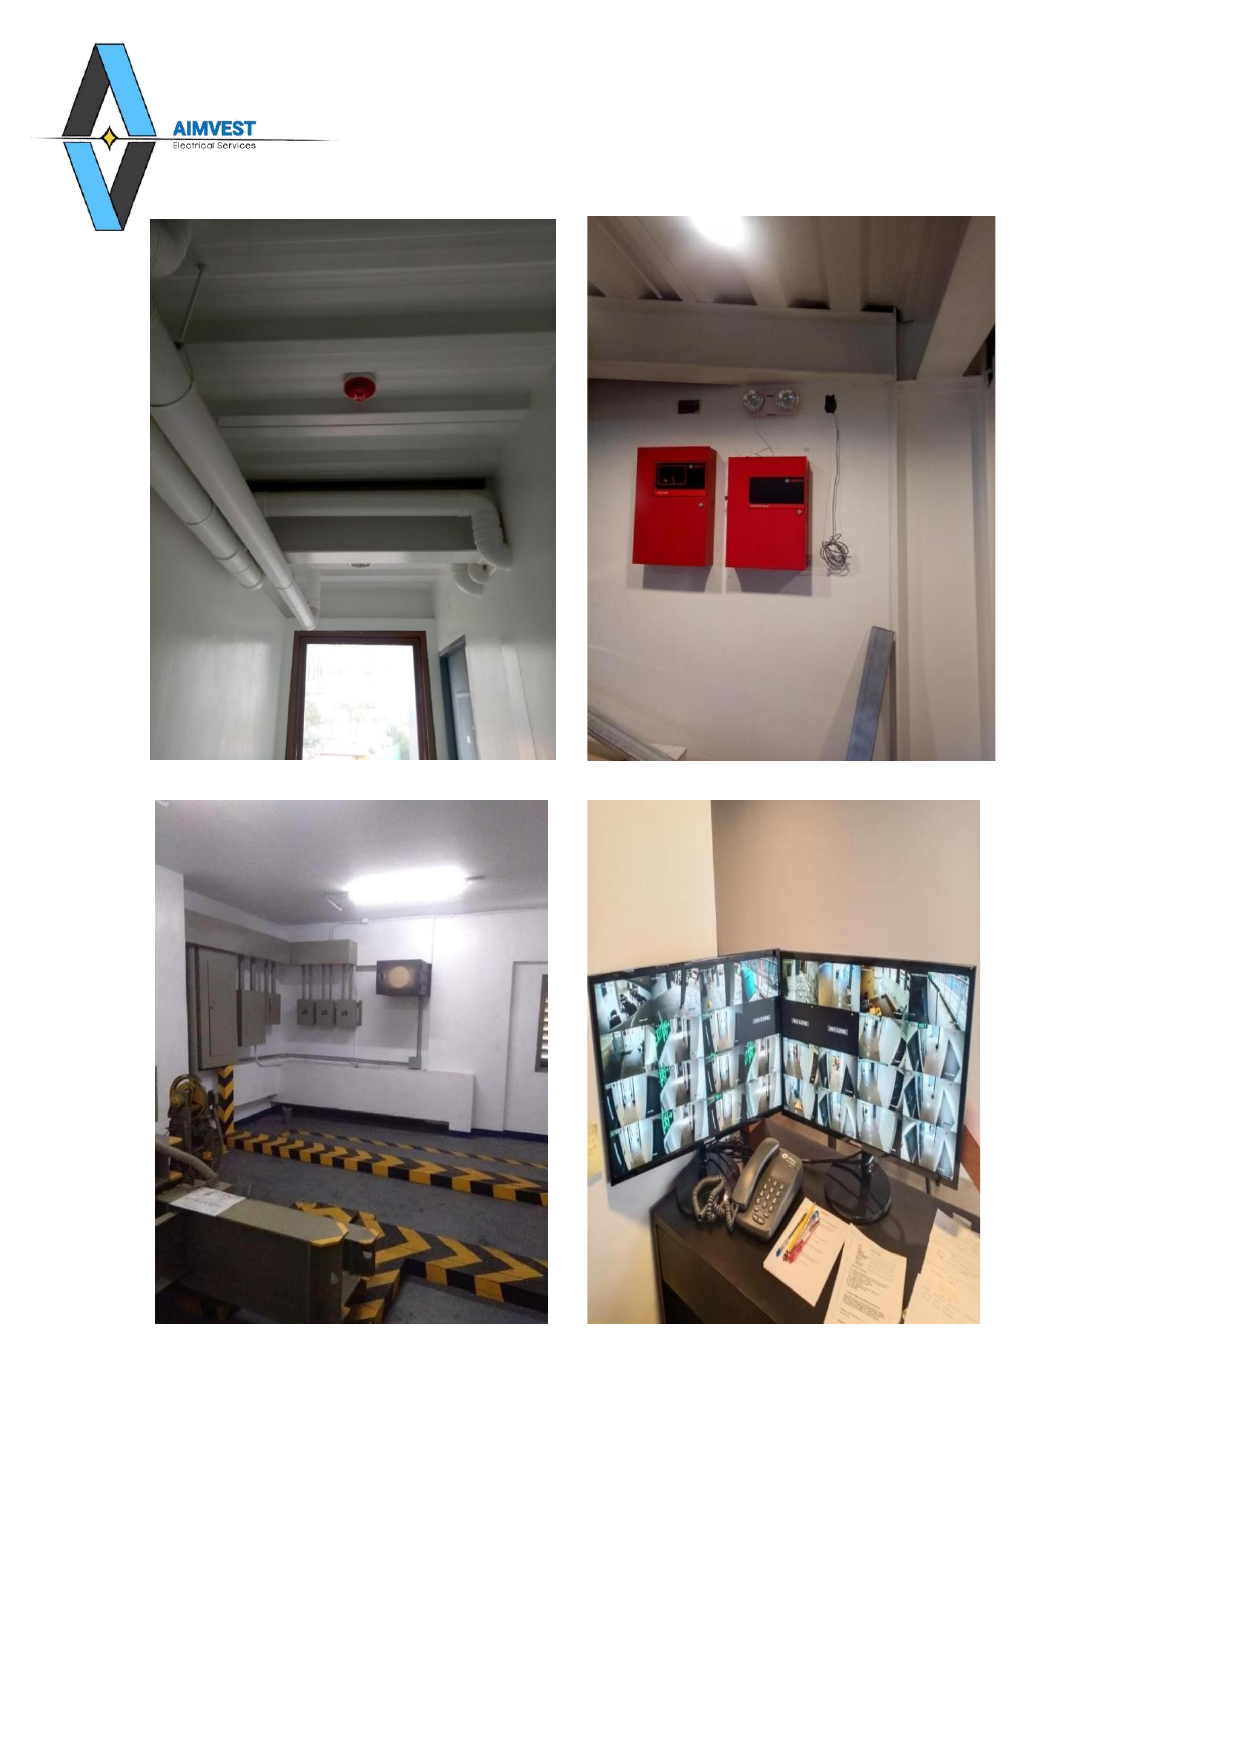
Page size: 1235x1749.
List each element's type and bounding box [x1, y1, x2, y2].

picture [155, 800, 548, 1324]
picture [30, 41, 556, 760]
picture [587, 800, 981, 1324]
picture [587, 216, 996, 761]
